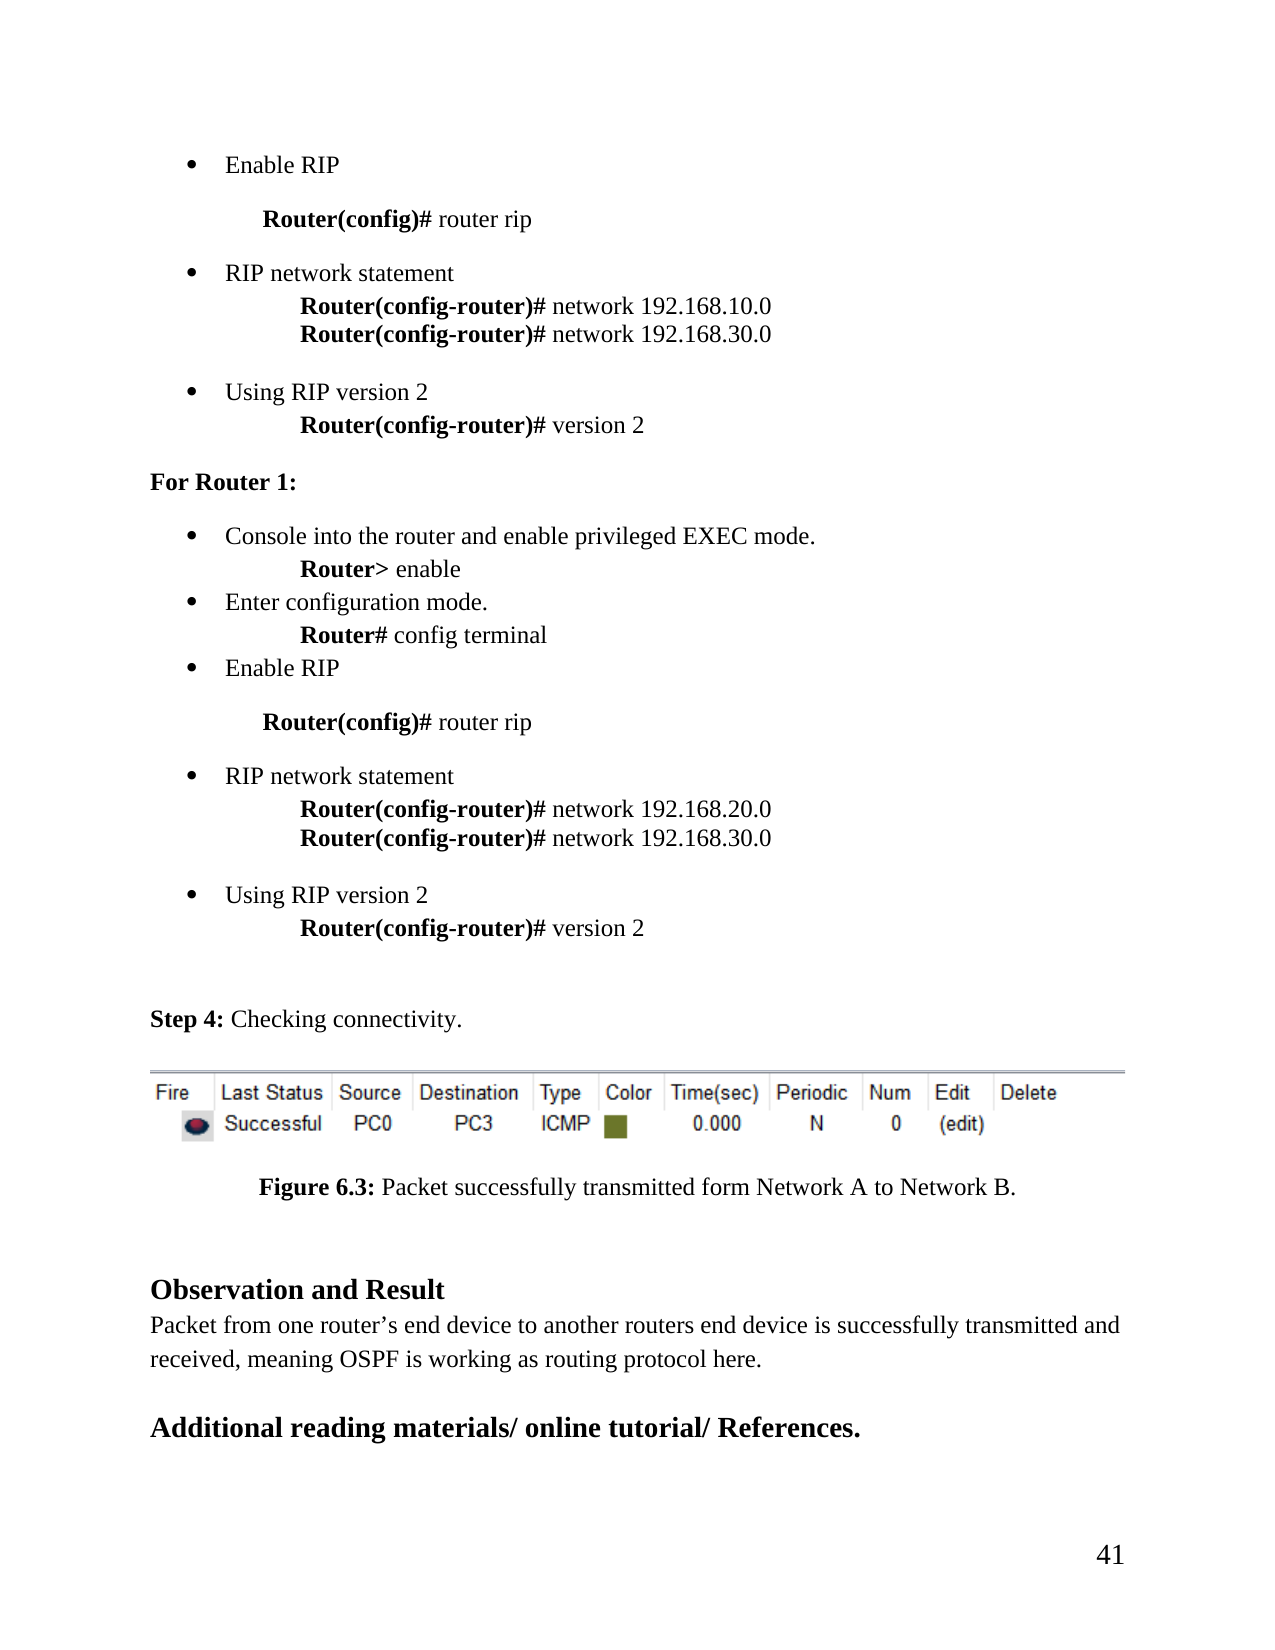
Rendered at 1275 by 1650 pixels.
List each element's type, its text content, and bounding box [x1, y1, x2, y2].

text Router(config-router)# network 192.168.30.0 [225, 823, 1125, 852]
text Router(config)# router rip [262, 707, 1125, 736]
list Enter configuration mode. [187, 587, 1125, 616]
list Using RIP version 2 [187, 377, 1125, 406]
text Packet from one router’s end device to another routers end device is successfully transmitted and received, meaning OSPF is working as routing protocol here. [150, 1311, 1125, 1372]
text Router(config-router)# version 2 [150, 410, 1125, 439]
text Step 4: Checking connectivity. [150, 1004, 1125, 1033]
list Enable RIP [187, 653, 1125, 682]
list Enable RIP [187, 150, 1125, 179]
text Router(config-router)# network 192.168.20.0 [150, 794, 1125, 823]
text Router(config-router)# network 192.168.10.0 [150, 291, 1125, 319]
text Router(config-router)# network 192.168.30.0 [225, 319, 1125, 348]
text Router# config terminal [150, 620, 1125, 649]
text Observation and Result [150, 1272, 1125, 1306]
text Router(config-router)# version 2 [150, 913, 1125, 942]
list RIP network statement [187, 258, 1125, 286]
list Using RIP version 2 [187, 880, 1125, 909]
list RIP network statement [187, 761, 1125, 790]
text Figure 6.3: Packet successfully transmitted form Network A to Network B. [150, 1172, 1125, 1201]
picture [150, 1070, 1125, 1168]
text Additional reading materials/ online tutorial/ References. [150, 1410, 1125, 1443]
text Router(config)# router rip [262, 204, 1125, 233]
list Router> enable [225, 554, 1125, 583]
list Console into the router and enable privileged EXEC mode. [187, 521, 1125, 550]
text For Router 1: [150, 467, 1125, 496]
